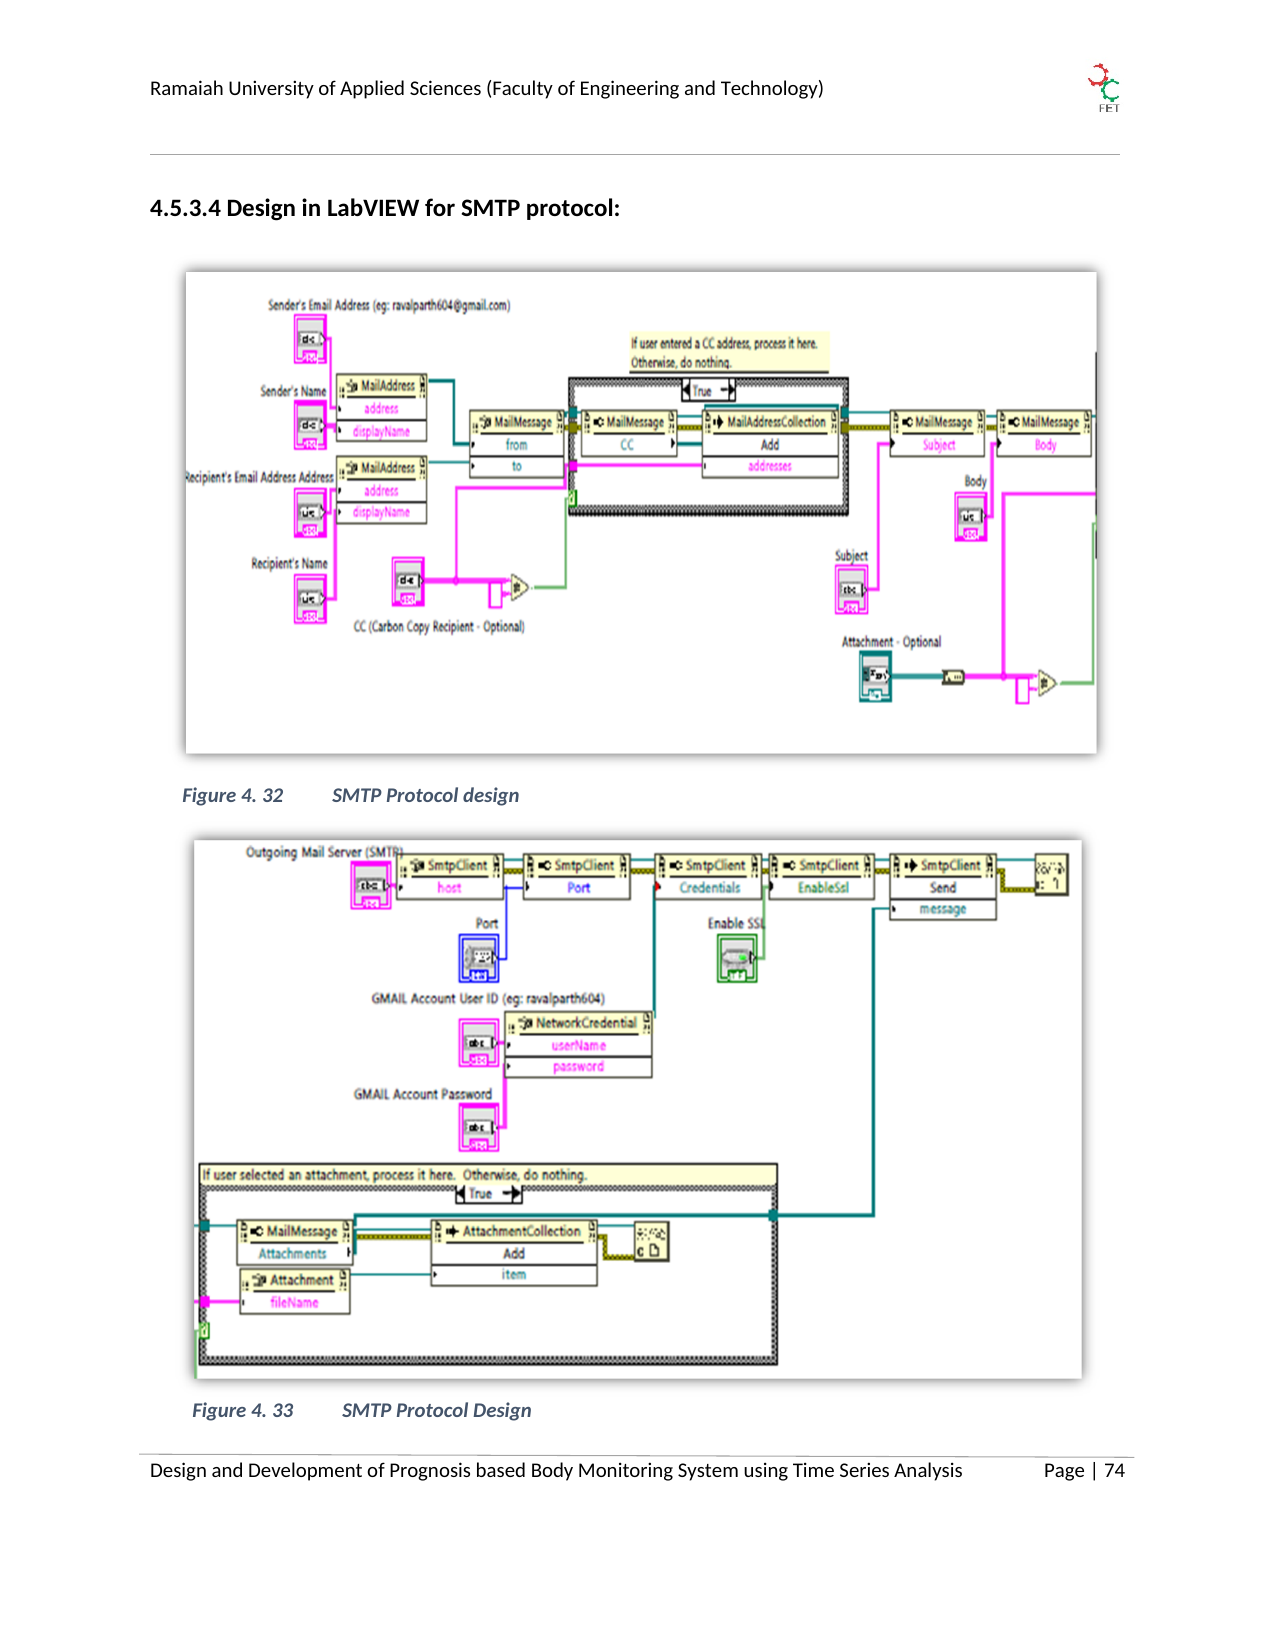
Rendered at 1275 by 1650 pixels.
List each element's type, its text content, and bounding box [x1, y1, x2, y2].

picture [1084, 57, 1125, 118]
picture [173, 819, 1102, 1399]
picture [167, 252, 1116, 773]
subtitle 4.5.3.4 Design in LabVIEW for SMTP protocol: [150, 192, 1125, 223]
